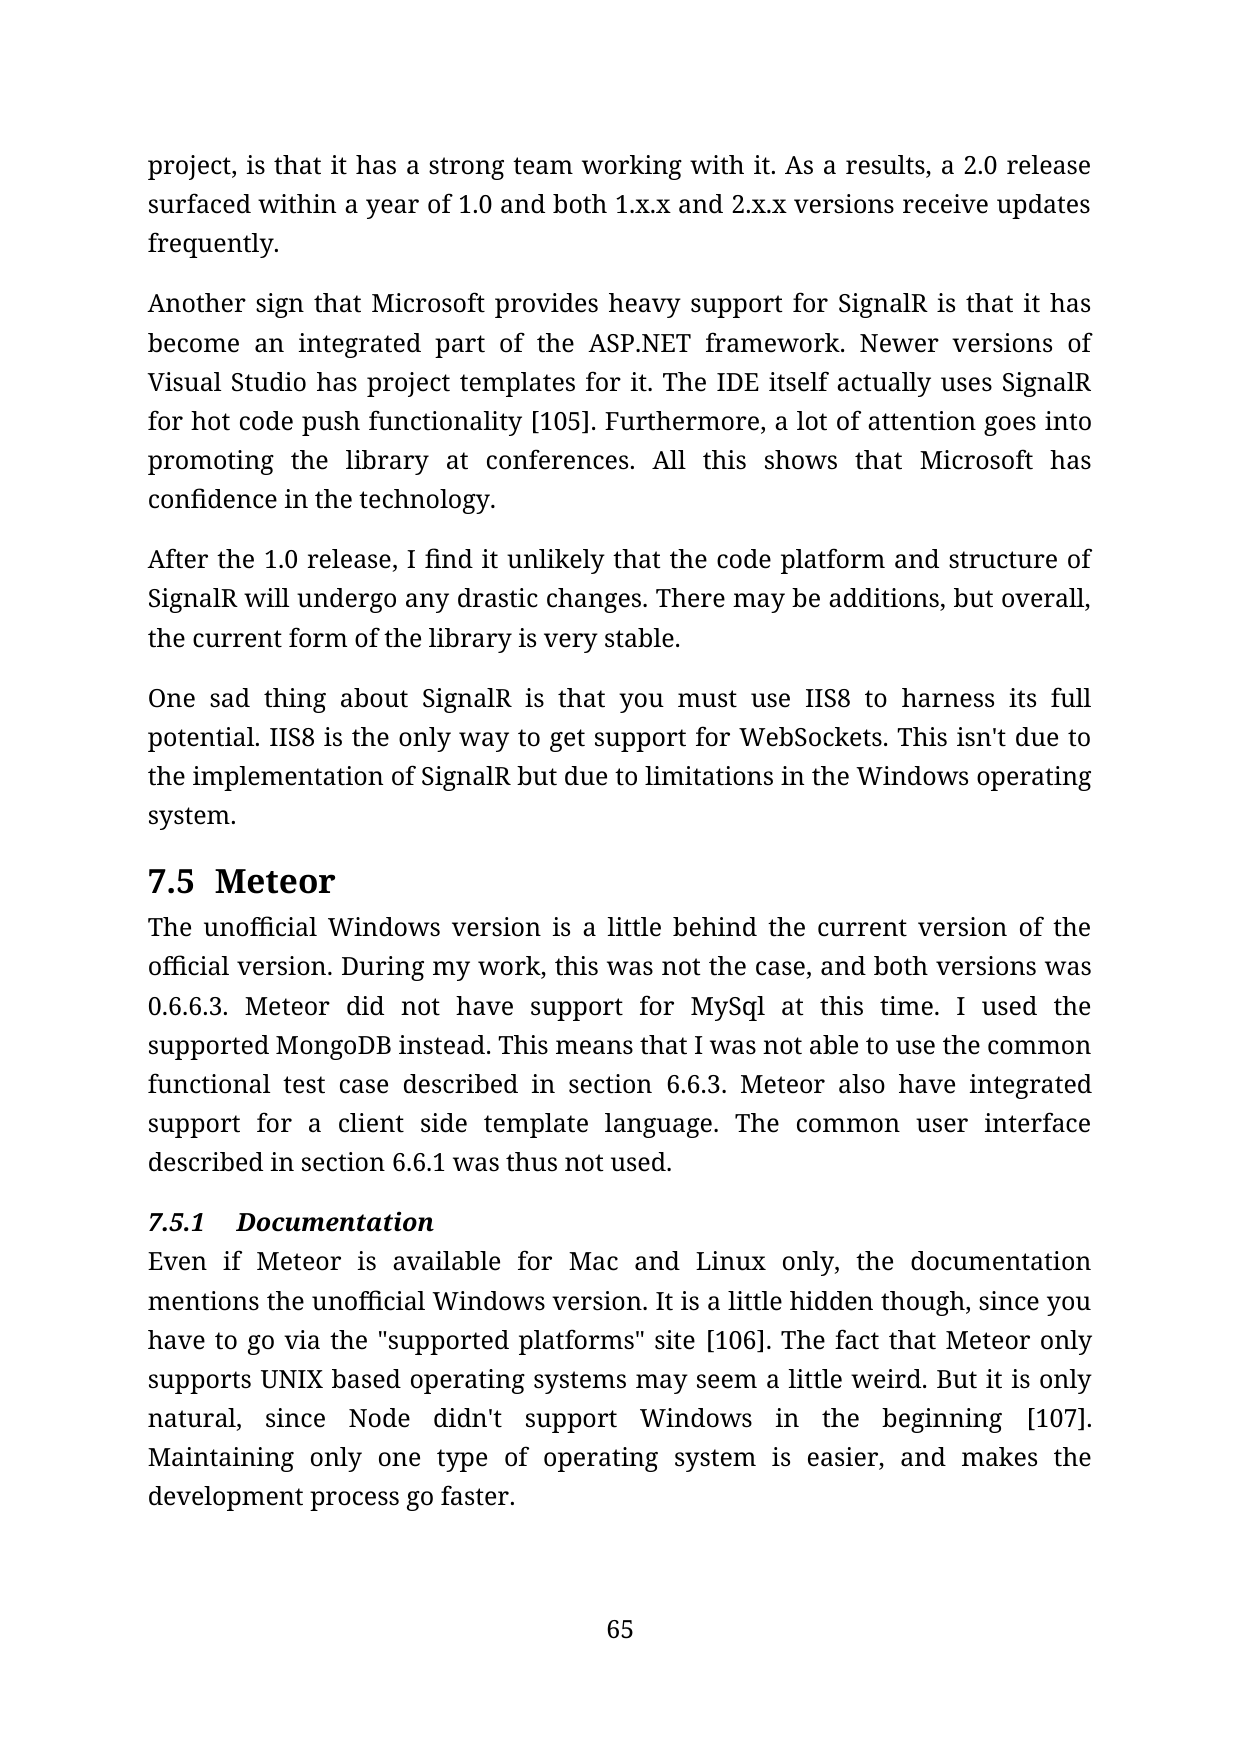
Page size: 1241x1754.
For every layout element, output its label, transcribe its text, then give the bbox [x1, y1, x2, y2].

text One sad thing about SignalR is that you must use IIS8 to harness its full potential. IIS8 is the only way to get support for WebSockets. This isn't due to the implementation of SignalR but due to limitations in the Windows operating system. [148, 680, 1092, 832]
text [148, 148, 1092, 260]
text After the 1.0 release, I find it unlikely that the code platform and structure of SignalR will undergo any drastic changes. There may be additions, but overall, the current form of the library is very stable. [148, 542, 1092, 654]
subtitle Meteor [148, 858, 1092, 903]
subtitle Documentation [148, 1205, 1092, 1239]
text Even if Meteor is available for Mac and Linux only, the documentation mentions the unofficial Windows version. It is a little hidden though, since you have to go via the "supported platforms" site [106]. The fact that Meteor only supports UNIX based operating systems may seem a little weird. But it is only natural, since Node didn't support Windows in the beginning [107]. Maintaining only one type of operating system is easier, and makes the development process go faster. [148, 1244, 1092, 1513]
text The unofficial Windows version is a little behind the current version of the official version. During my work, this was not the case, and both versions was 0.6.6.3. Meteor did not have support for MySql at this time. I used the supported MongoDB instead. This means that I was not able to use the common functional test case described in section 6.6.3. Meteor also have integrated support for a client side template language. The common user interface described in section 6.6.1 was thus not used. [148, 910, 1092, 1179]
text Another sign that Microsoft provides heavy support for SignalR is that it has become an integrated part of the ASP.NET framework. Newer versions of Visual Studio has project templates for it. The IDE itself actually uses SignalR for hot code push functionality [105]. Furthermore, a lot of attention goes into promoting the library at conferences. All this shows that Microsoft has confidence in the technology. [148, 286, 1092, 516]
